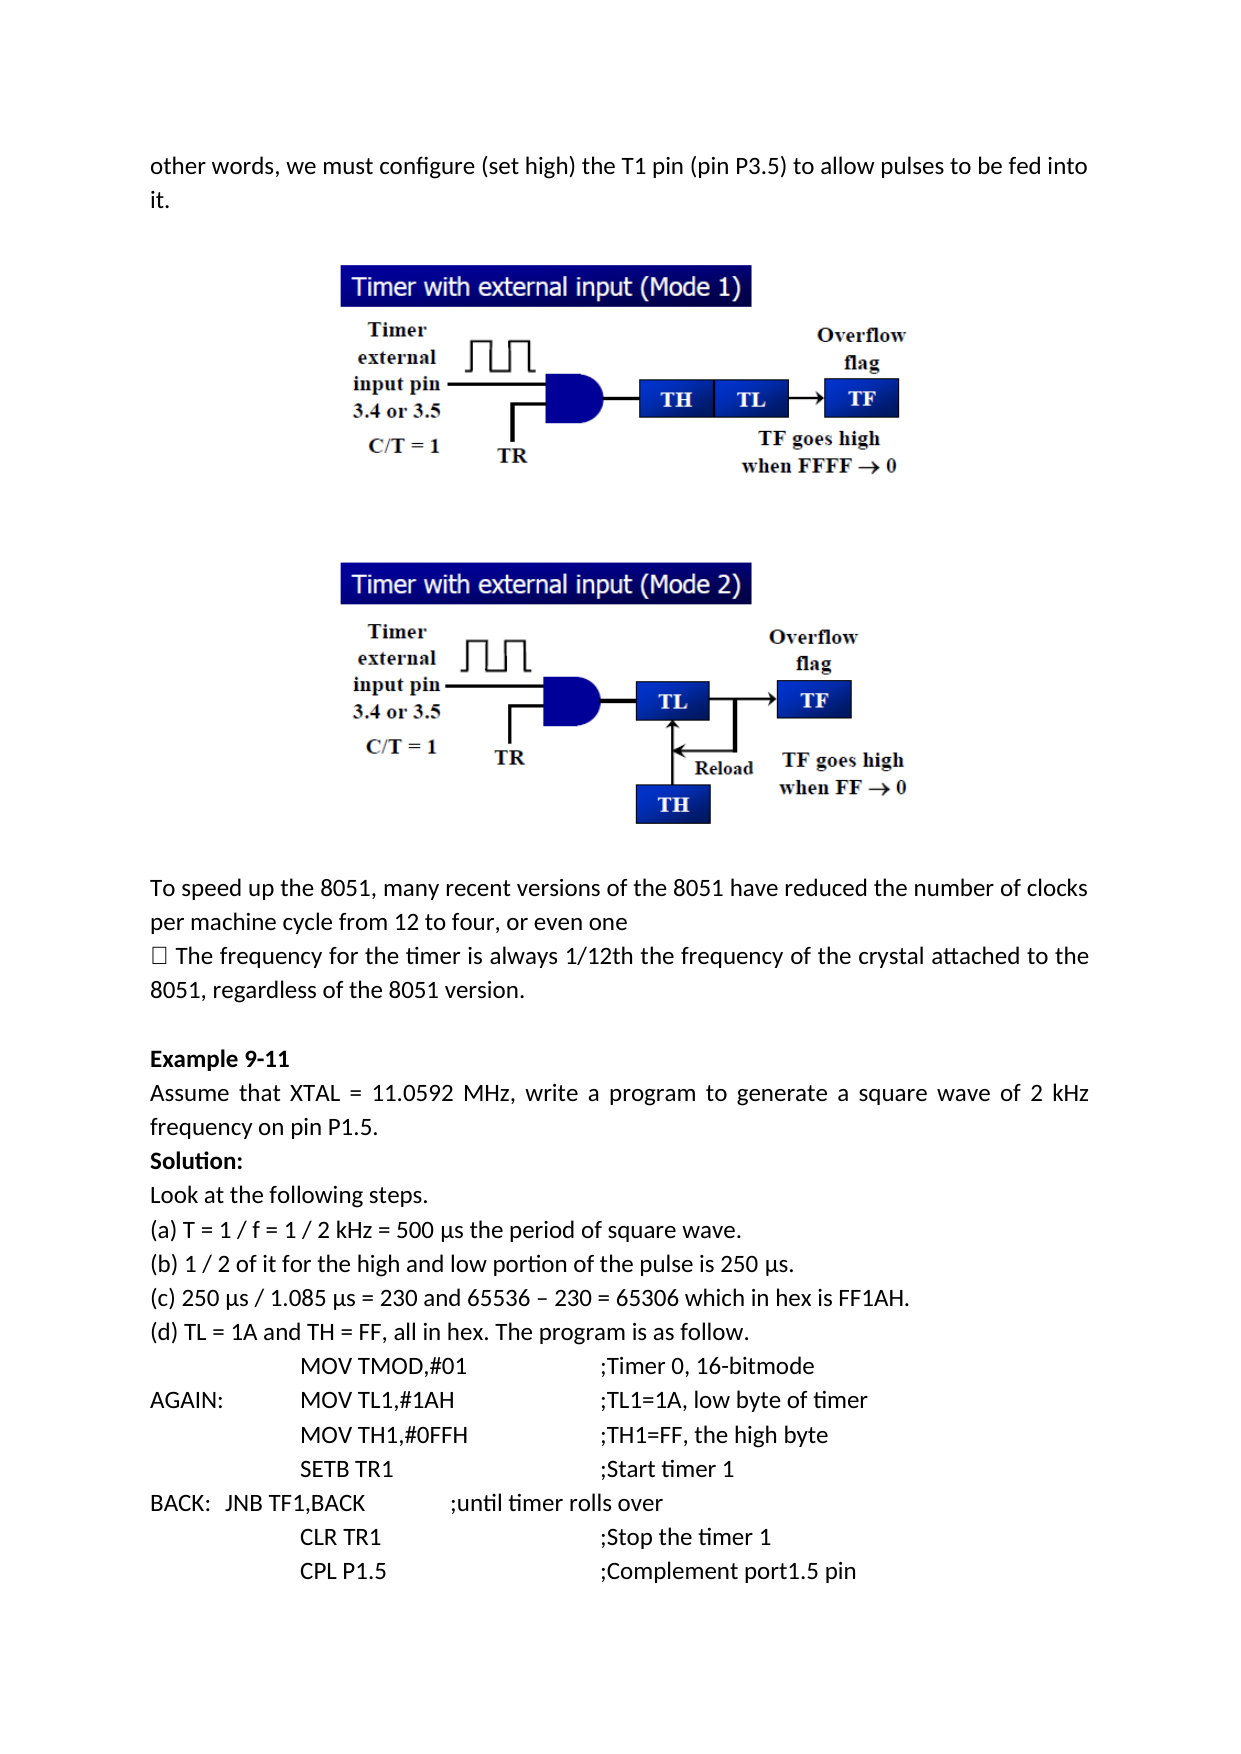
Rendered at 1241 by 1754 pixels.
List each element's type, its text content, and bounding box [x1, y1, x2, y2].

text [150, 150, 1090, 215]
text (c) 250 µs / 1.085 µs = 230 and 65536 – 230 = 65306 which in hex is FF1AH. [150, 1282, 1090, 1313]
text (d) TL = 1A and TH = FF, all in hex. The program is as follow. [150, 1316, 1090, 1347]
text BACK: JNB TF1,BACK ;until timer rolls over [150, 1487, 1090, 1518]
text AGAIN: MOV TL1,#1AH ;TL1=1A, low byte of timer [150, 1385, 1090, 1415]
text (b) 1 / 2 of it for the high and low portion of the pulse is 250 µs. [150, 1248, 1090, 1278]
text Solution: [150, 1146, 1090, 1176]
text 􀂉 The frequency for the timer is always 1/12th the frequency of the crystal attached to the 8051, regardless of the 8051 version. [150, 941, 1090, 1005]
text Example 9-11 [150, 1043, 1090, 1073]
text (a) T = 1 / f = 1 / 2 kHz = 500 µs the period of square wave. [150, 1214, 1090, 1244]
text CLR TR1 ;Stop the timer 1 [225, 1521, 1090, 1552]
text SETB TR1 ;Start timer 1 [225, 1453, 1090, 1483]
text MOV TMOD,#01 ;Timer 0, 16-bitmode [225, 1351, 1090, 1381]
text Assume that XTAL = 11.0592 MHz, write a program to generate a square wave of 2 kHz frequency on pin P1.5. [150, 1077, 1090, 1142]
text CPL P1.5 ;Complement port1.5 pin [225, 1556, 1090, 1586]
text Look at the following steps. [150, 1180, 1090, 1210]
text To speed up the 8051, many recent versions of the 8051 have reduced the number of clocks per machine cycle from 12 to four, or even one [150, 872, 1090, 937]
text MOV TH1,#0FFH ;TH1=FF, the high byte [225, 1419, 1090, 1449]
